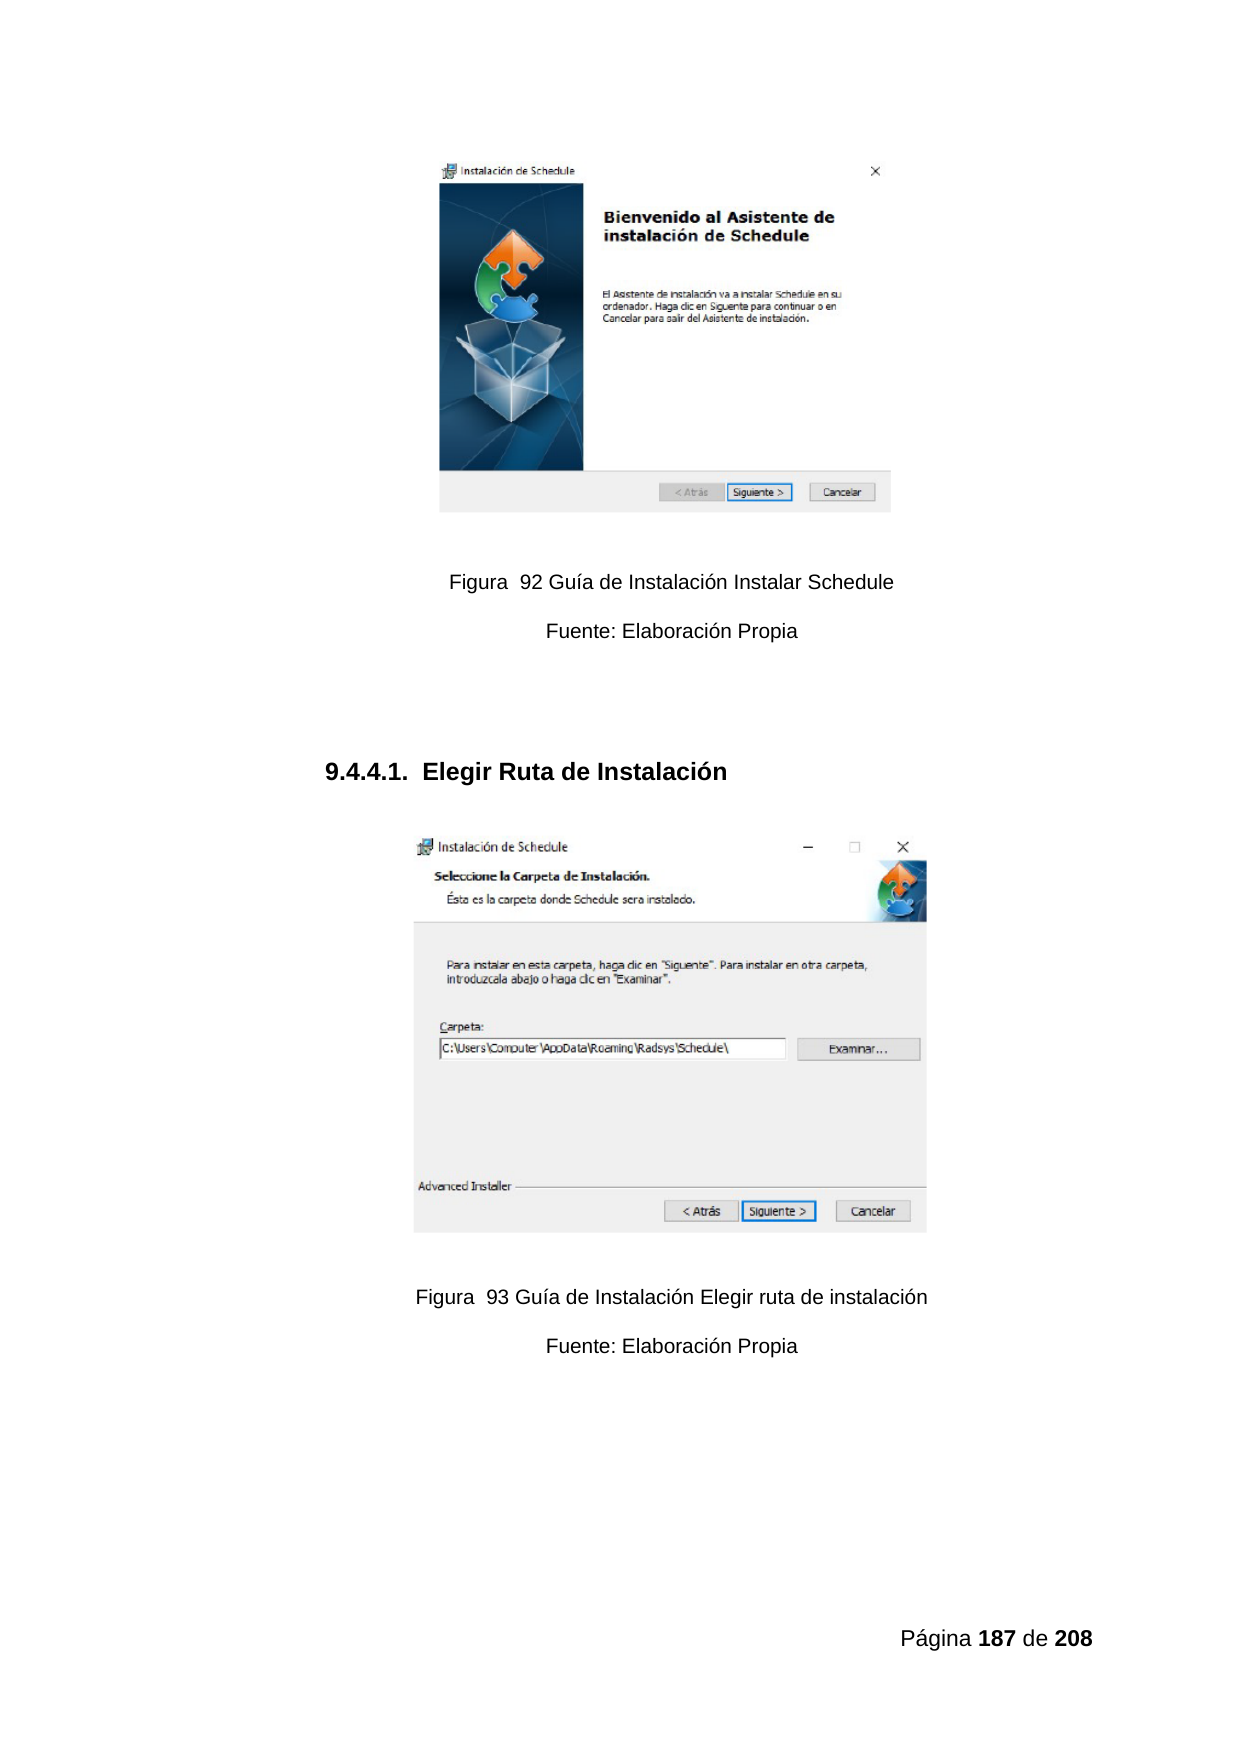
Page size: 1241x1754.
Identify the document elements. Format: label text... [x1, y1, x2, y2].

text Fuente: Elaboración Propia [177, 1333, 1092, 1357]
text Fuente: Elaboración Propia [177, 618, 1092, 642]
picture [409, 825, 934, 1234]
text 9.4.4.1. Elegir Ruta de Instalación [251, 757, 1092, 786]
text Figura 98 Guía de Instalación Instalar Schedule [177, 569, 1092, 593]
text Figura 99 Guía de Instalación Elegir ruta de instalación [177, 1284, 1092, 1308]
picture [435, 147, 903, 519]
